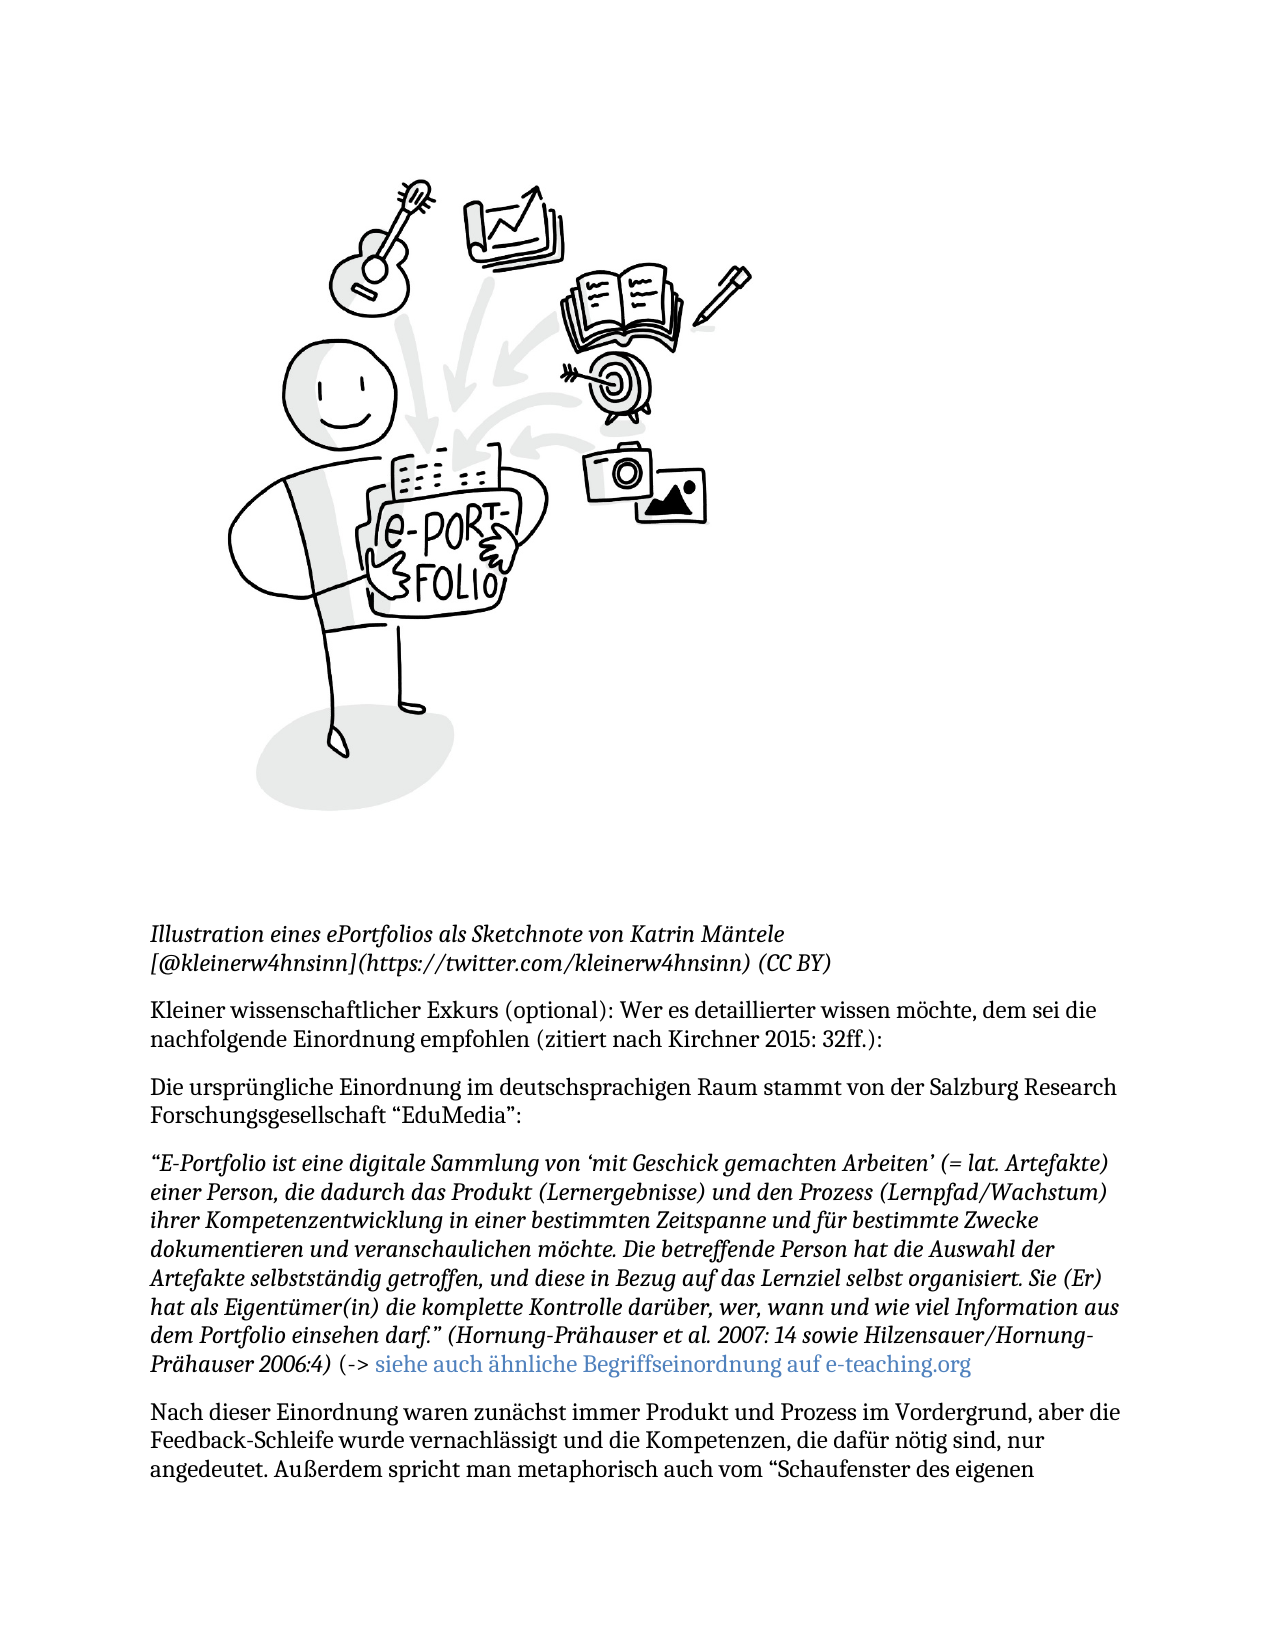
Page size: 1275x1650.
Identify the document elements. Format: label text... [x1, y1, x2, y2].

text “E-Portfolio ist eine digitale Sammlung von ‘mit Geschick gemachten Arbeiten’ (= lat. Artefakte) einer Person, die dadurch das Produkt (Lernergebnisse) und den Prozess (Lernpfad/Wachstum) ihrer Kompetenzentwicklung in einer bestimmten Zeitspanne und für bestimmte Zwecke dokumentieren und veranschaulichen möchte. Die betreffende Person hat die Auswahl der Artefakte selbstständig getroffen, und diese in Bezug auf das Lernziel selbst organisiert. Sie (Er) hat als Eigentümer(in) die komplette Kontrolle darüber, wer, wann und wie viel Information aus dem Portfolio einsehen darf.” (Hornung-Prähauser et al. 2007: 14 sowie Hilzensauer/Hornung-Prähauser 2006:4) (-> siehe auch ähnliche Begriffseinordnung auf e-teaching.org [150, 1149, 1125, 1379]
picture [168, 150, 801, 900]
text Kleiner wissenschaftlicher Exkurs (optional): Wer es detaillierter wissen möchte, dem sei die nachfolgende Einordnung empfohlen (zitiert nach Kirchner 2015: 32ff.): [150, 996, 1125, 1054]
text Illustration eines ePortfolios als Sketchnote von Katrin Mäntele [@kleinerw4hnsinn](https://twitter.com/kleinerw4hnsinn) (CC BY) [150, 920, 1125, 978]
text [150, 1398, 1125, 1484]
text Die ursprüngliche Einordnung im deutschsprachigen Raum stammt von der Salzburg Research Forschungsgesellschaft “EduMedia”: [150, 1073, 1125, 1130]
